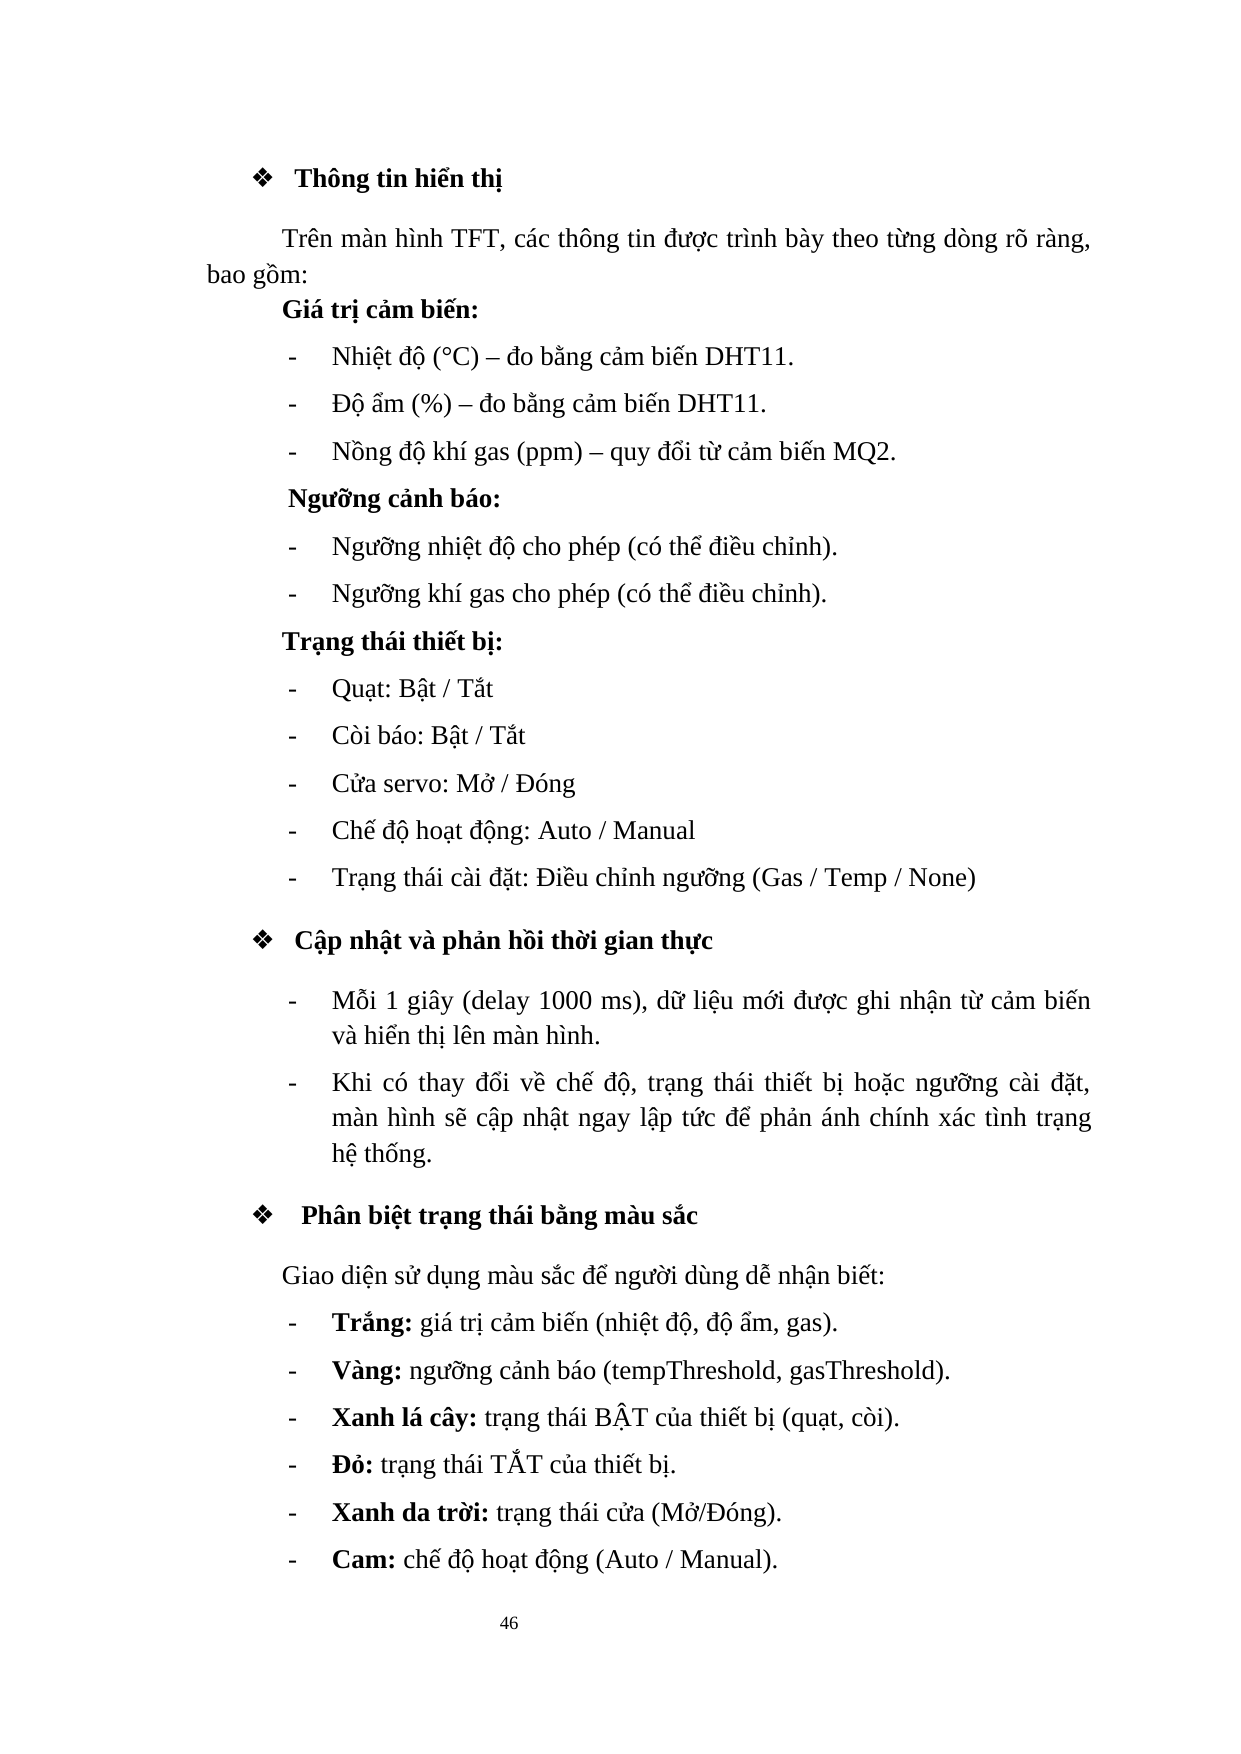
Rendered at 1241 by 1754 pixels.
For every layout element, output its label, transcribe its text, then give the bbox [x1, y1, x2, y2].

text Trạng thái thiết bị: [282, 624, 1093, 656]
list Còi báo: Bật / Tắt [288, 719, 1093, 751]
list Trắng: giá trị cảm biến (nhiệt độ, độ ẩm, gas). [288, 1306, 1093, 1338]
list Đỏ: trạng thái TẮT của thiết bị. [288, 1449, 1093, 1480]
text Trên màn hình TFT, các thông tin được trình bày theo từng dòng rõ ràng, bao gồm: Giá trị cảm biến: [207, 223, 1093, 324]
text Ngưỡng cảnh báo: [288, 482, 1093, 513]
text Giao diện sử dụng màu sắc để người dùng dễ nhận biết: [207, 1259, 1093, 1290]
list Khi có thay đổi về chế độ, trạng thái thiết bị hoặc ngưỡng cài đặt, màn hình sẽ cập nhật ngay lập tức để phản ánh chính xác tình trạng hệ thống. [288, 1066, 1093, 1168]
list Phân biệt trạng thái bằng màu sắc [250, 1184, 1092, 1239]
list Xanh lá cây: trạng thái BẬT của thiết bị (quạt, còi). [288, 1401, 1093, 1432]
list Nhiệt độ (°C) – đo bằng cảm biến DHT11. [288, 340, 1093, 371]
list Ngưỡng nhiệt độ cho phép (có thể điều chỉnh). [288, 530, 1093, 561]
list Thông tin hiển thị [250, 148, 1092, 203]
list Vàng: ngưỡng cảnh báo (tempThreshold, gasThreshold). [288, 1354, 1093, 1385]
list Độ ẩm (%) – đo bằng cảm biến DHT11. [288, 388, 1093, 419]
list Cập nhật và phản hồi thời gian thực [250, 909, 1092, 964]
list Chế độ hoạt động: Auto / Manual [288, 814, 1093, 845]
list Cửa servo: Mở / Đóng [288, 767, 1093, 798]
list Xanh da trời: trạng thái cửa (Mở/Đóng). [288, 1496, 1093, 1527]
list Quạt: Bật / Tắt [288, 672, 1093, 703]
list Trạng thái cài đặt: Điều chỉnh ngưỡng (Gas / Temp / None) [288, 862, 1093, 893]
list Cam: chế độ hoạt động (Auto / Manual). [288, 1543, 1093, 1574]
list Ngưỡng khí gas cho phép (có thể điều chỉnh). [288, 577, 1093, 608]
list Mỗi 1 giây (delay 1000 ms), dữ liệu mới được ghi nhận từ cảm biến và hiển thị lên màn hình. [288, 984, 1093, 1050]
list Nồng độ khí gas (ppm) – quy đổi từ cảm biến MQ2. [288, 435, 1093, 466]
